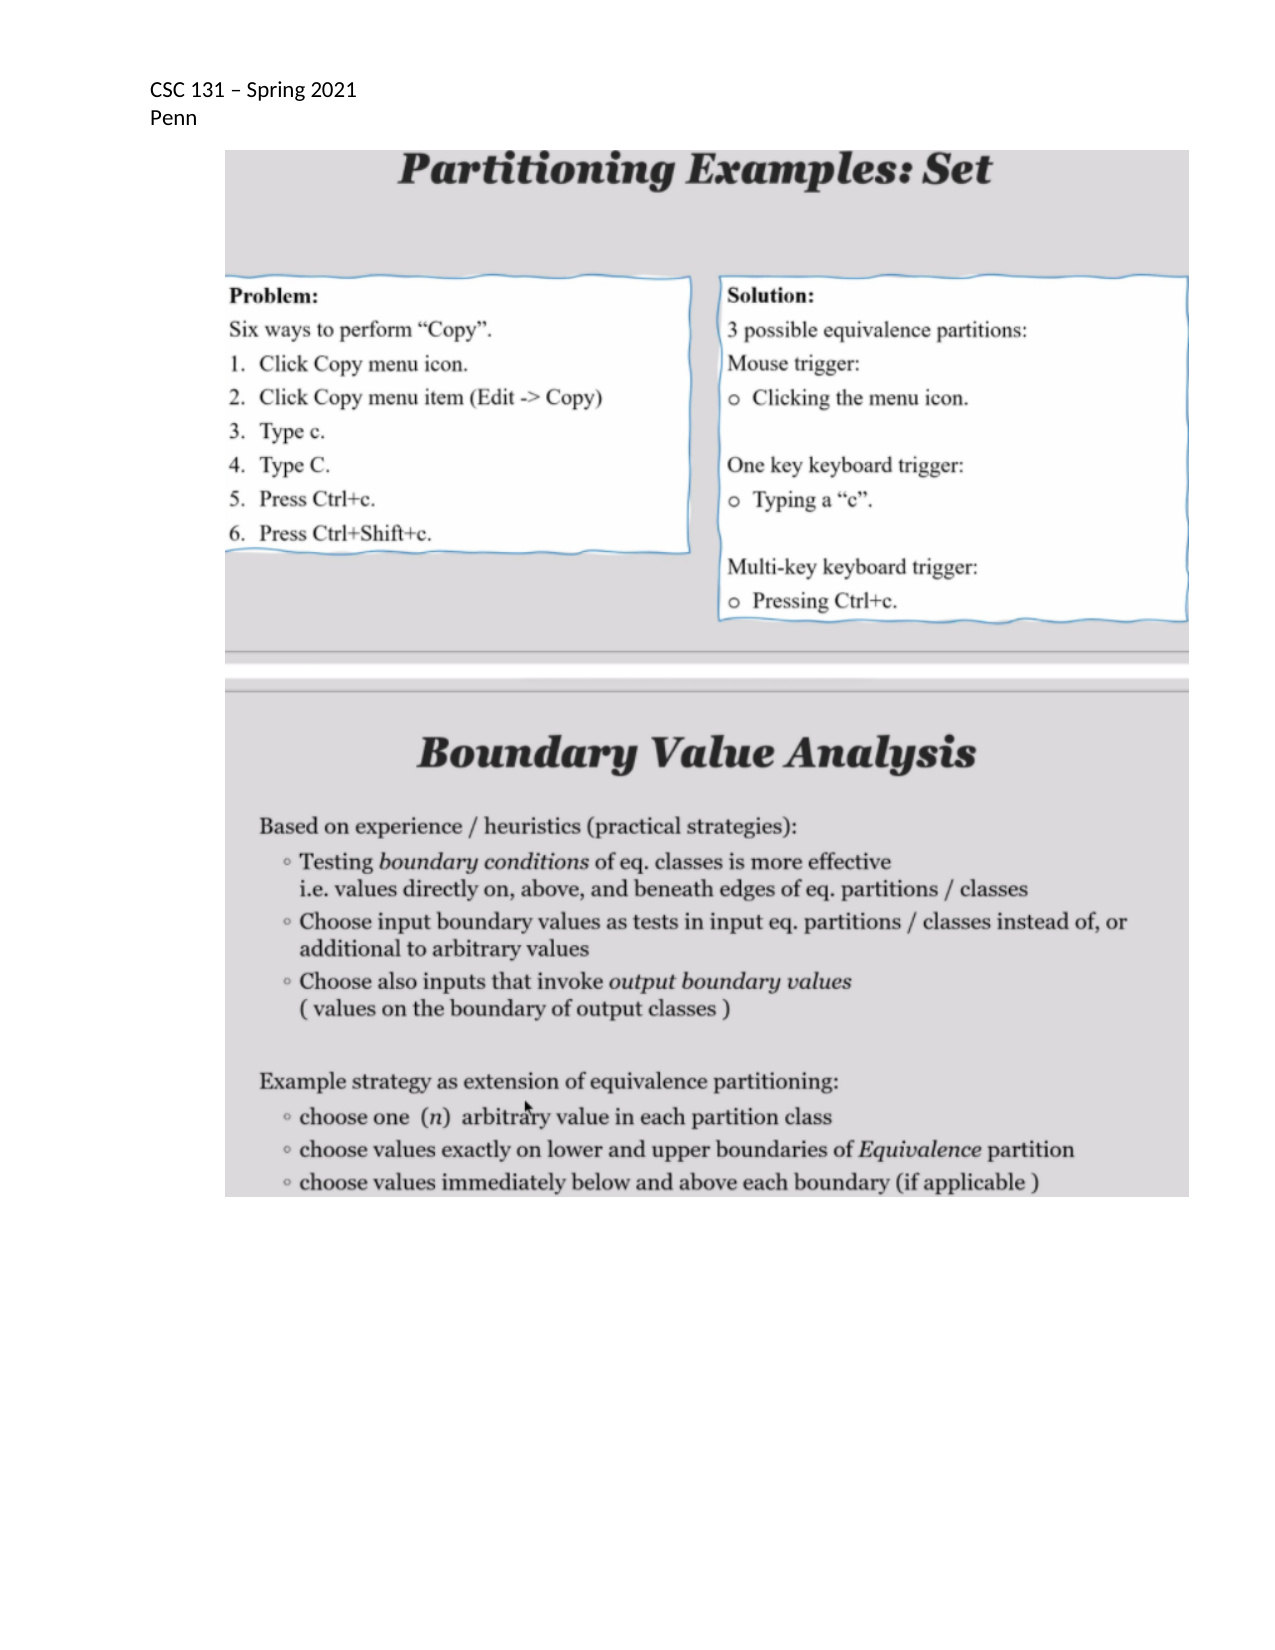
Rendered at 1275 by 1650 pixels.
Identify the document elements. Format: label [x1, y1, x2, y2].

picture [225, 150, 1189, 1197]
